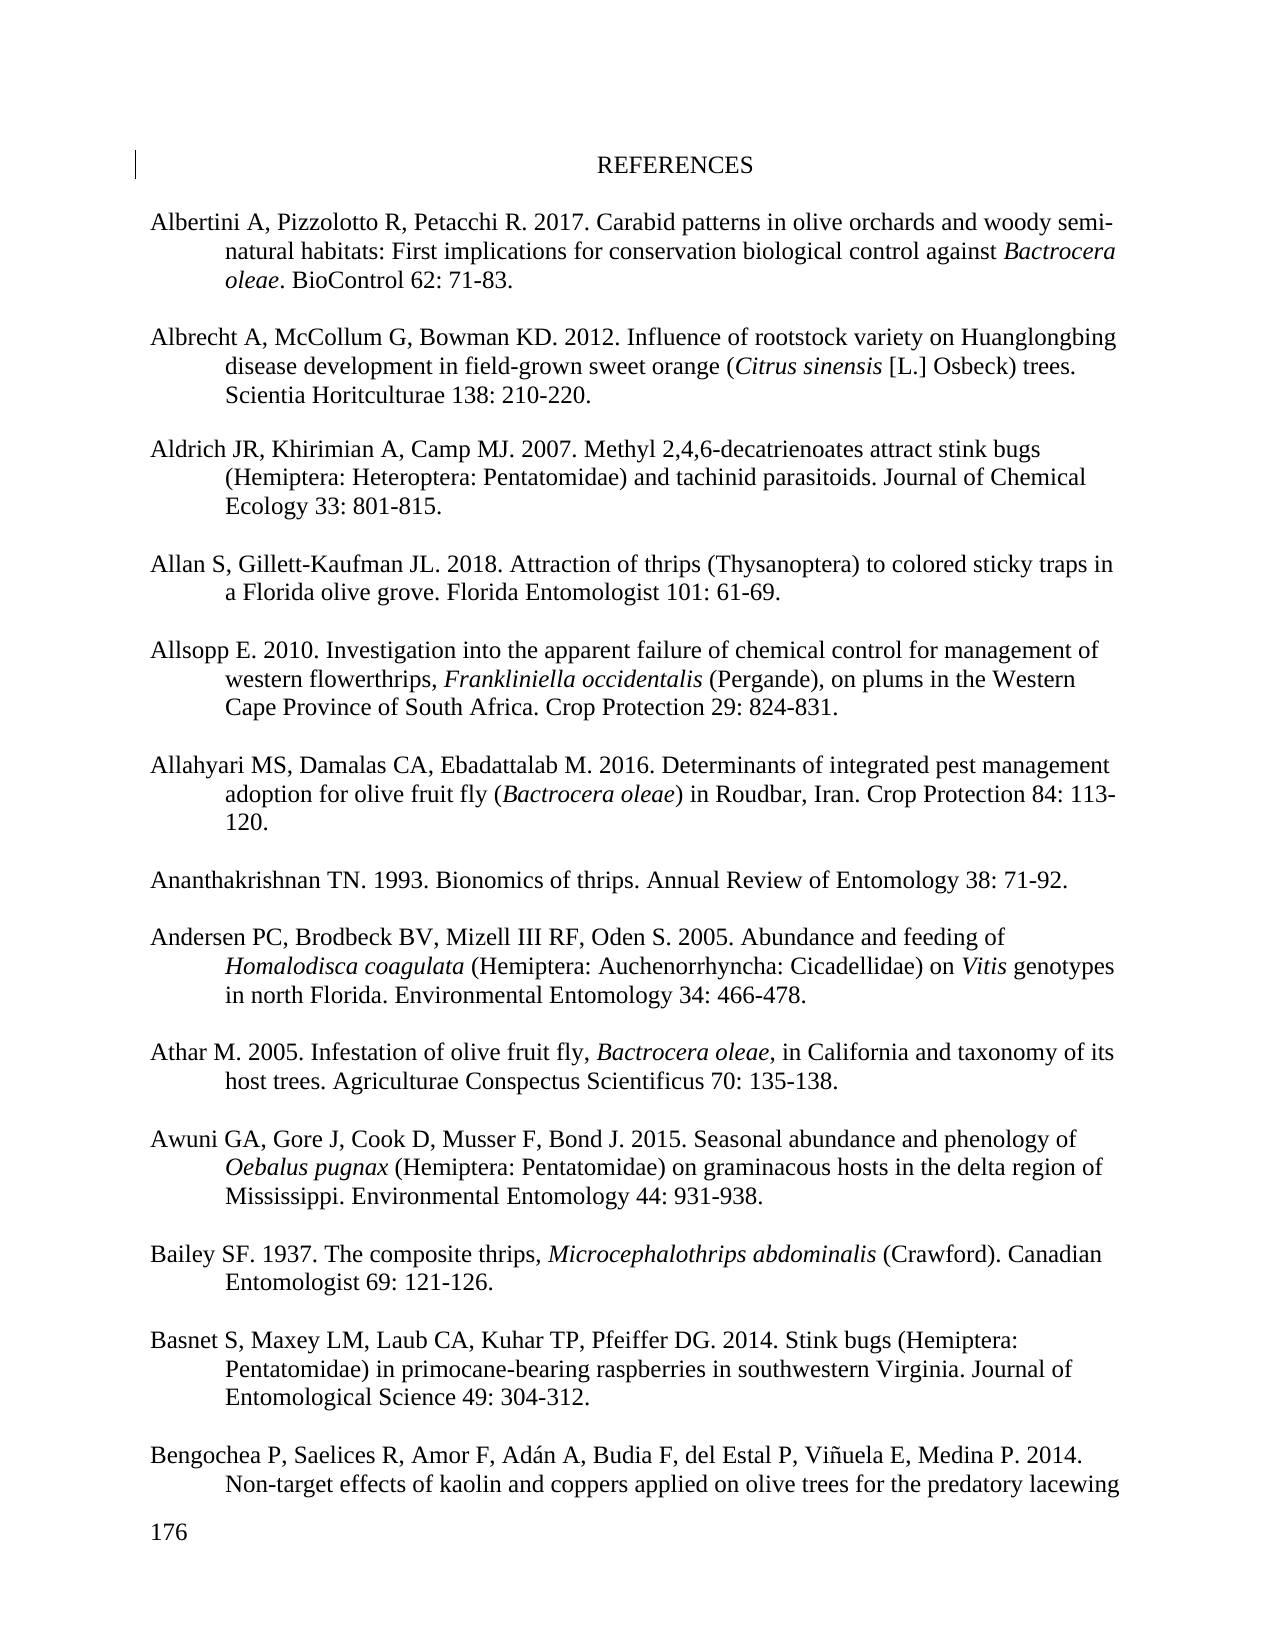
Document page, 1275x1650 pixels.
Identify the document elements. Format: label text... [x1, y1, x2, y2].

text Allahyari MS, Damalas CA, Ebadattalab M. 2016. Determinants of integrated pest management adoption for olive fruit fly (Bactrocera oleae) in Roudbar, Iran. Crop Protection 84: 113-120. [150, 750, 1125, 836]
text Albertini A, Pizzolotto R, Petacchi R. 2017. Carabid patterns in olive orchards and woody semi-natural habitats: First implications for conservation biological control against Bactrocera oleae. BioControl 62: 71-83. [150, 207, 1125, 294]
text Aldrich JR, Khirimian A, Camp MJ. 2007. Methyl 2,4,6-decatrienoates attract stink bugs (Hemiptera: Heteroptera: Pentatomidae) and tachinid parasitoids. Journal of Chemical Ecology 33: 801-815. [150, 434, 1125, 520]
text Basnet S, Maxey LM, Laub CA, Kuhar TP, Pfeiffer DG. 2014. Stink bugs (Hemiptera: Pentatomidae) in primocane-bearing raspberries in southwestern Virginia. Journal of Entomological Science 49: 304-312. [150, 1325, 1125, 1411]
text Andersen PC, Brodbeck BV, Mizell III RF, Oden S. 2005. Abundance and feeding of Homalodisca coagulata (Hemiptera: Auchenorrhyncha: Cicadellidae) on Vitis genotypes in north Florida. Environmental Entomology 34: 466-478. [150, 922, 1125, 1009]
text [150, 1440, 1125, 1497]
text Albrecht A, McCollum G, Bowman KD. 2012. Influence of rootstock variety on Huanglongbing disease development in field-grown sweet orange (Citrus sinensis [L.] Osbeck) trees. Scientia Horitculturae 138: 210-220. [150, 322, 1125, 409]
text Allan S, Gillett-Kaufman JL. 2018. Attraction of thrips (Thysanoptera) to colored sticky traps in a Florida olive grove. Florida Entomologist 101: 61-69. [150, 549, 1125, 606]
text Allsopp E. 2010. Investigation into the apparent failure of chemical control for management of western flowerthrips, Frankliniella occidentalis (Pergande), on plums in the Western Cape Province of South Africa. Crop Protection 29: 824-831. [150, 635, 1125, 721]
text Awuni GA, Gore J, Cook D, Musser F, Bond J. 2015. Seasonal abundance and phenology of Oebalus pugnax (Hemiptera: Pentatomidae) on graminacous hosts in the delta region of Mississippi. Environmental Entomology 44: 931-938. [150, 1124, 1125, 1210]
text Ananthakrishnan TN. 1993. Bionomics of thrips. Annual Review of Entomology 38: 71-92. [150, 865, 1125, 894]
text Athar M. 2005. Infestation of olive fruit fly, Bactrocera oleae, in California and taxonomy of its host trees. Agriculturae Conspectus Scientificus 70: 135-138. [150, 1037, 1125, 1095]
text Bailey SF. 1937. The composite thrips, Microcephalothrips abdominalis (Crawford). Canadian Entomologist 69: 121-126. [150, 1239, 1125, 1296]
list REFERENCES [225, 150, 1125, 179]
